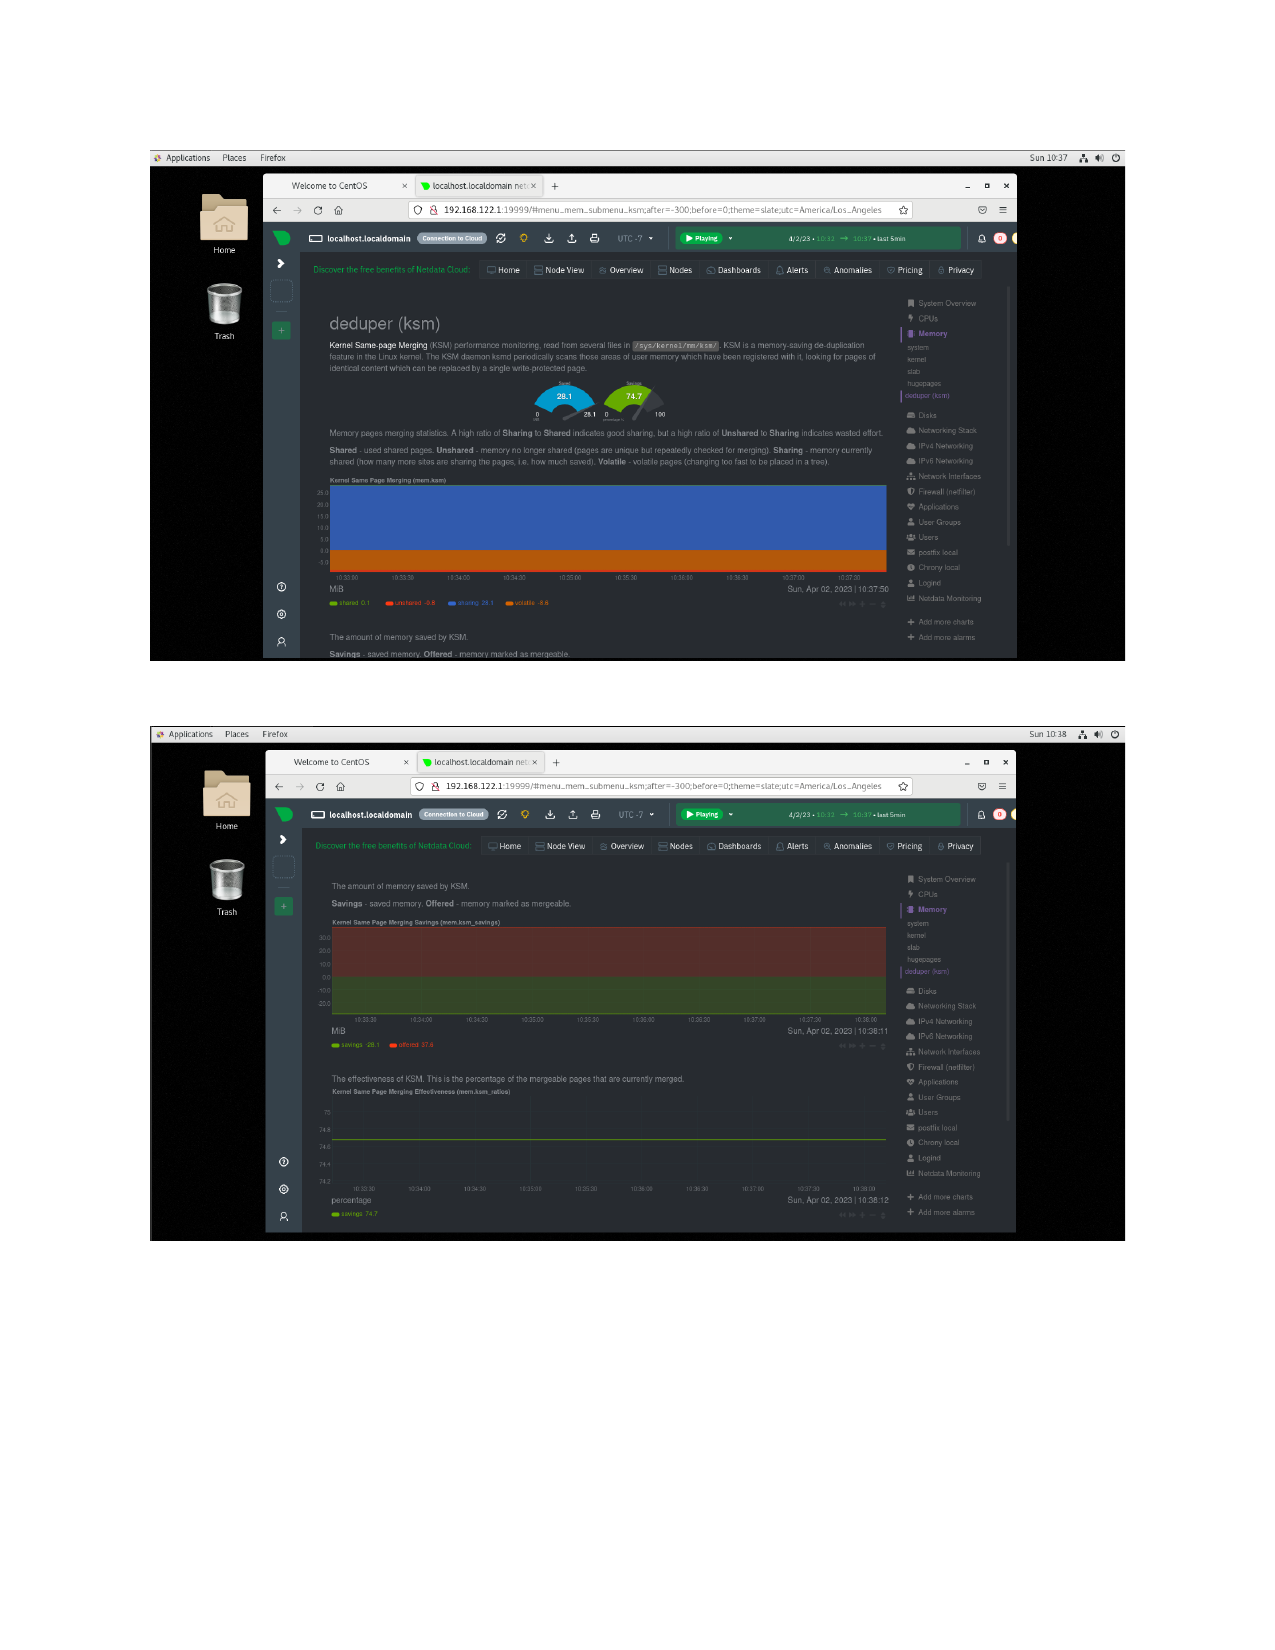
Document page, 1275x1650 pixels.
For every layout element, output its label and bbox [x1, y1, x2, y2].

picture [150, 726, 1125, 1241]
picture [150, 150, 1125, 661]
